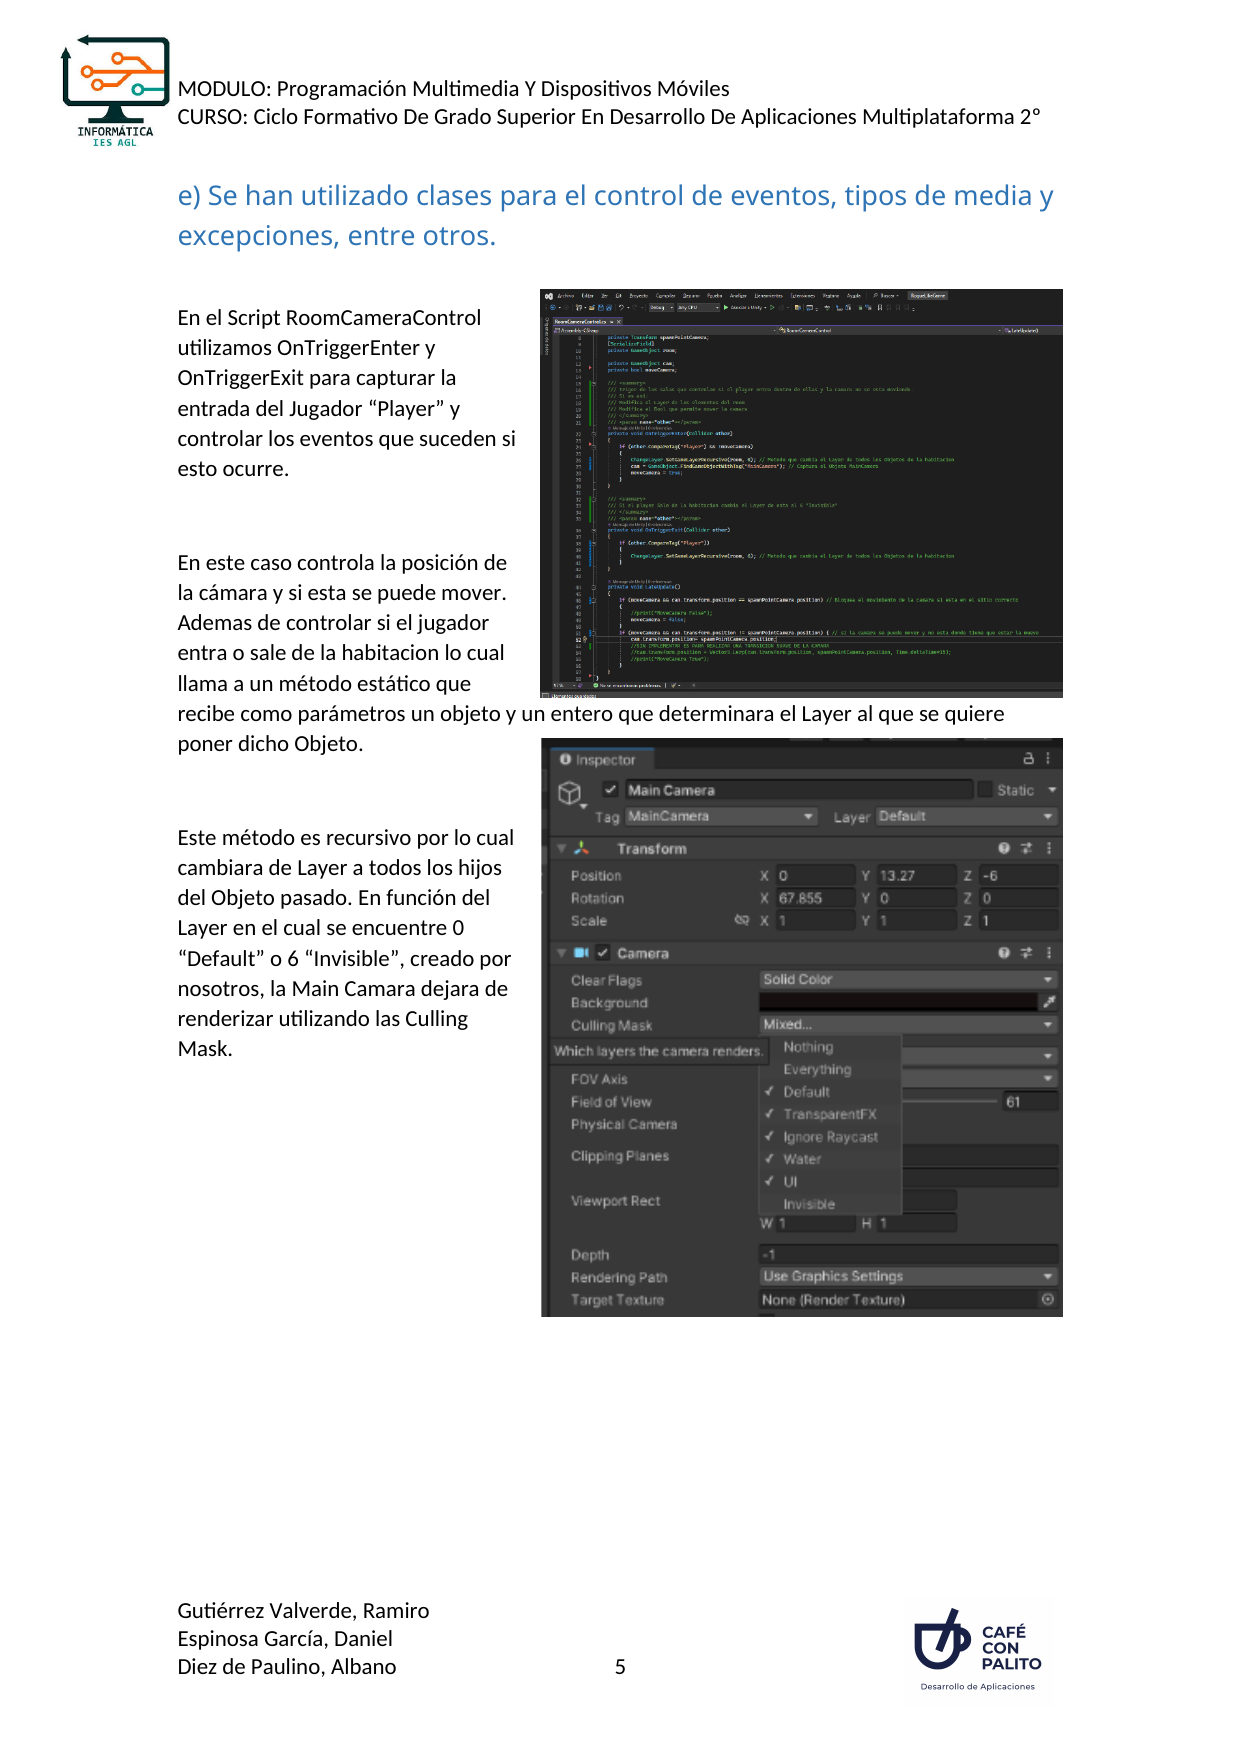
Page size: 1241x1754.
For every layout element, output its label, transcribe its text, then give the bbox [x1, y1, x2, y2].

picture [904, 1597, 1055, 1707]
picture [540, 289, 1063, 698]
text Este método es recursivo por lo cual cambiara de Layer a todos los hijos del Objeto pasado. En función del Layer en el cual se encuentre 0 “Default” o 6 “Invisible”, creado por nosotros, la Main Camara dejara de renderizar utilizando las Culling Mask. [177, 823, 541, 1062]
picture [54, 26, 177, 149]
picture [541, 738, 1063, 1317]
subtitle e) Se han utilizado clases para el control de eventos, tipos de media y excepciones, entre otros. [177, 177, 1063, 253]
text En el Script RoomCameraControl utilizamos OnTriggerEnter y OnTriggerExit para capturar la entrada del Jugador “Player” y controlar los eventos que suceden si esto ocurre. [177, 303, 540, 482]
text En este caso controla la posición de la cámara y si esta se puede mover. Ademas de controlar si el jugador entra o sale de la habitacion lo cual llama a un método estático que recibe como parámetros un objeto y un entero que determinara el Layer al que se quiere poner dicho Objeto. [177, 548, 1063, 757]
